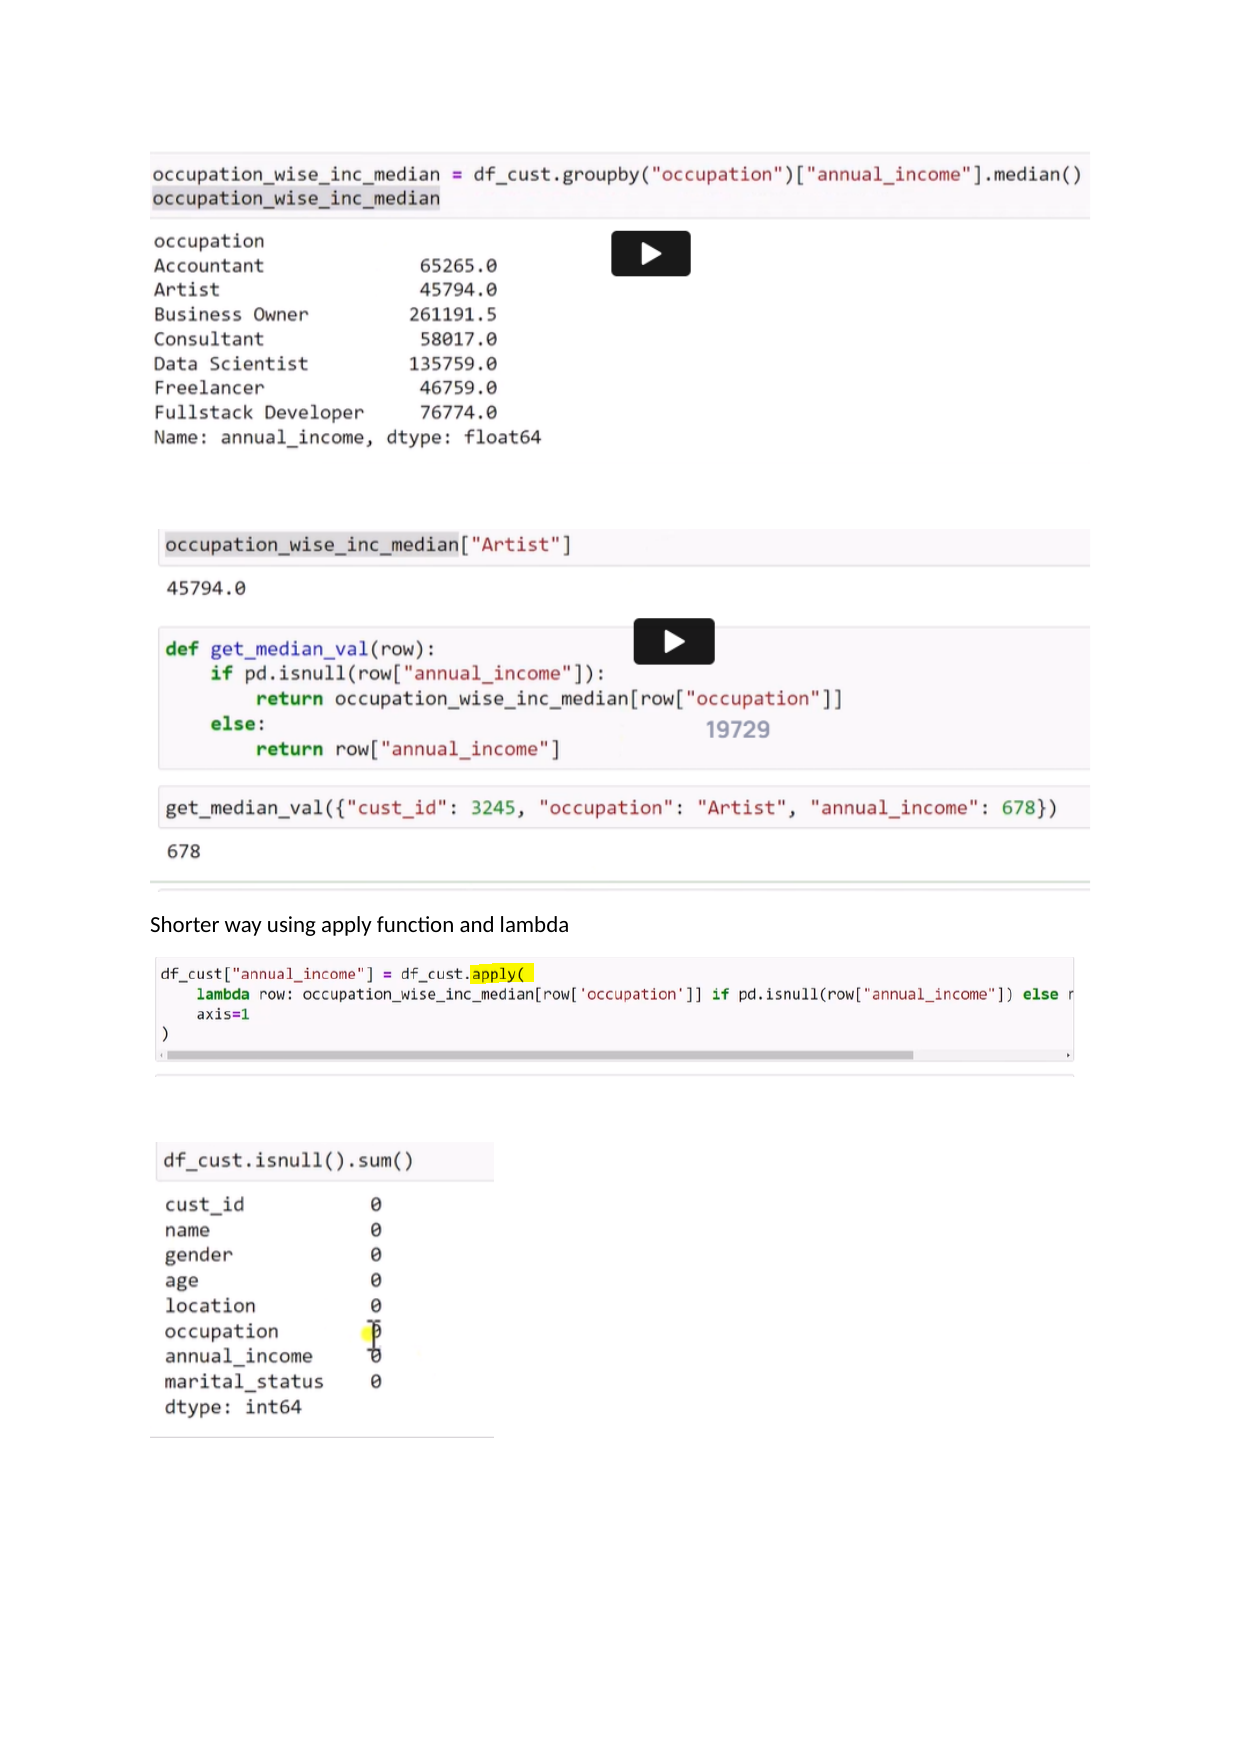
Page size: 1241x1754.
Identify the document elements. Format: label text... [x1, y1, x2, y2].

picture [150, 150, 1091, 464]
text Shorter way using apply function and lambda [150, 910, 1090, 938]
picture [150, 957, 1091, 1077]
picture [150, 1142, 494, 1438]
picture [150, 529, 1091, 892]
